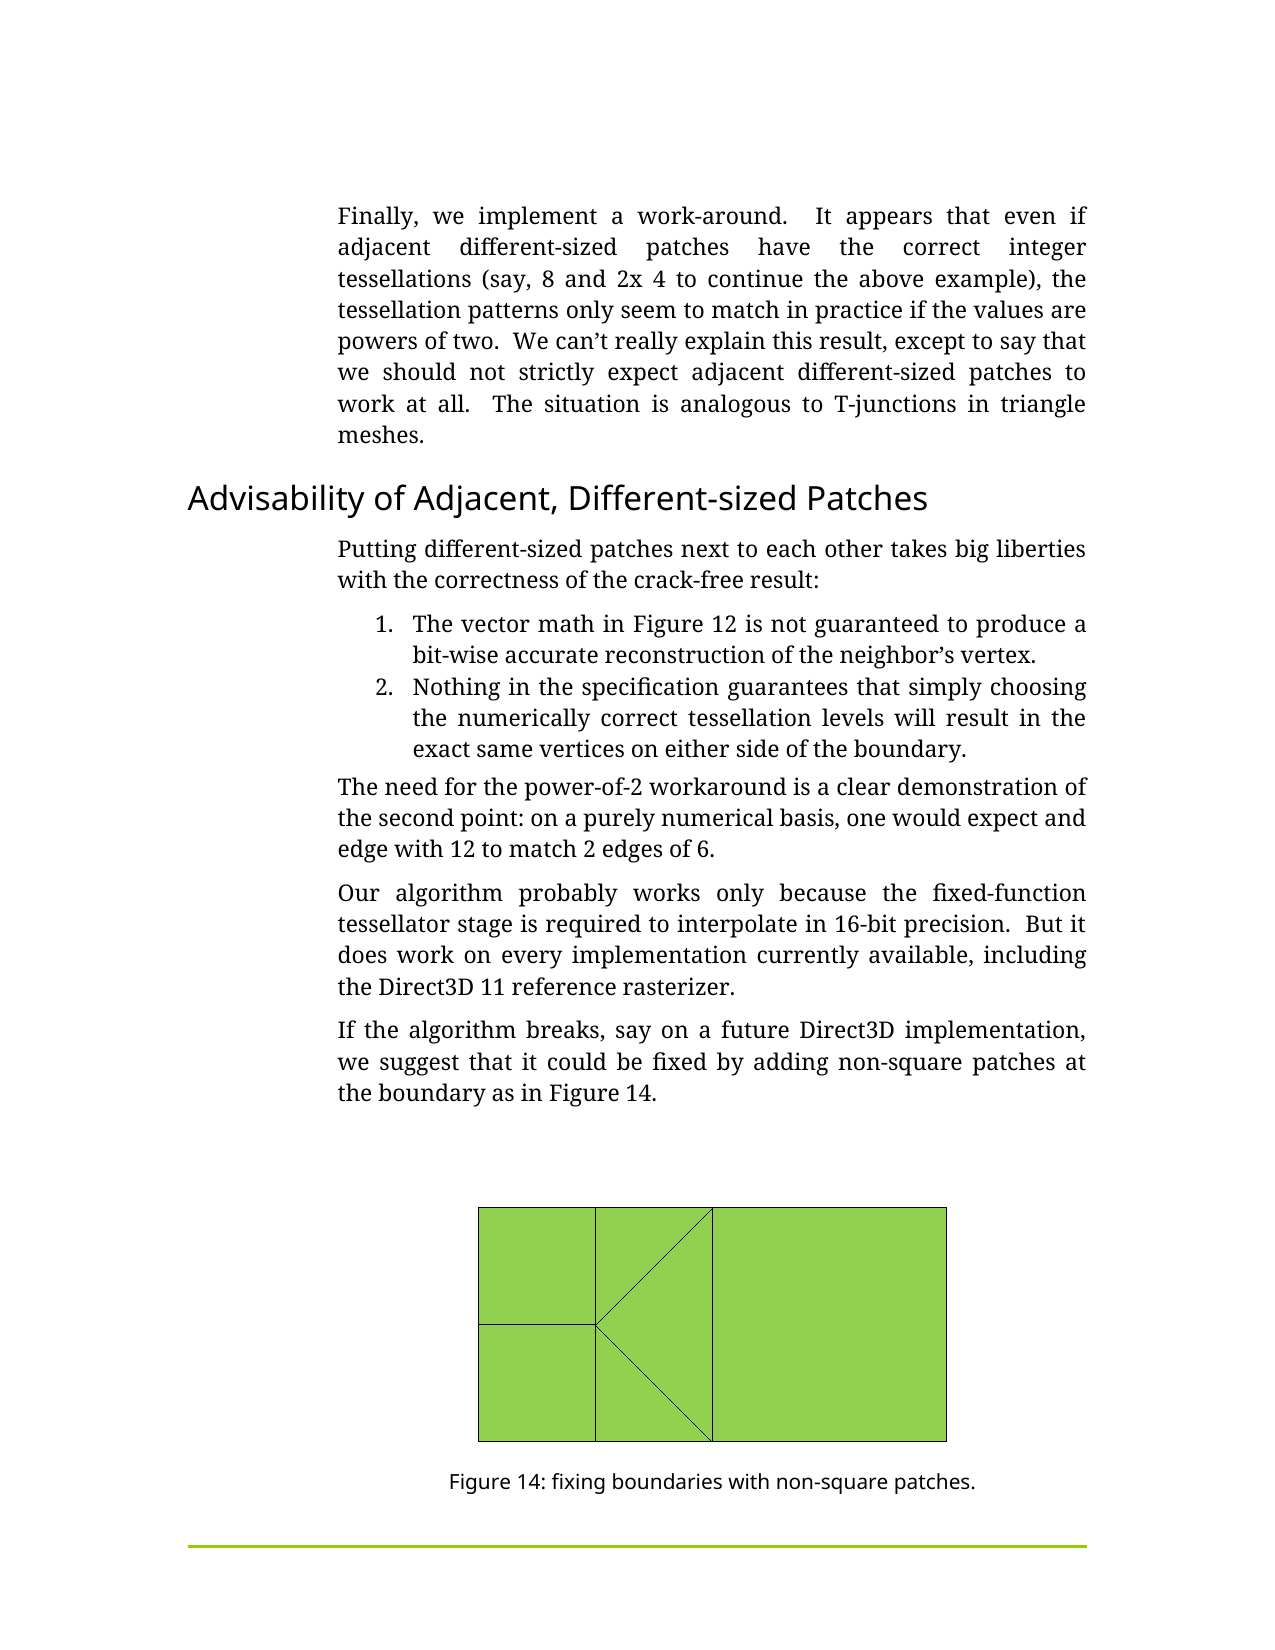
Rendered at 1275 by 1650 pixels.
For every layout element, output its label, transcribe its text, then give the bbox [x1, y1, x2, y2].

text If the algorithm breaks, say on a future Direct3D implementation, we suggest that it could be fixed by adding non-square patches at the boundary as in Figure 14. [337, 1014, 1087, 1108]
subtitle Advisability of Adjacent, Different-sized Patches [187, 475, 1087, 520]
text Putting different-sized patches next to each other takes big liberties with the correctness of the crack-free result: [337, 533, 1087, 595]
text Finally, we implement a work-around. It appears that even if adjacent different-sized patches have the correct integer tessellations (say, 8 and 2x 4 to continue the above example), the tessellation patterns only seem to match in practice if the values are powers of two. We can’t really explain this result, except to say that we should not strictly expect adjacent different-sized patches to work at all. The situation is analogous to T-junctions in triangle meshes. [337, 200, 1087, 450]
list Nothing in the specification guarantees that simply choosing the numerically correct tessellation levels will result in the exact same vertices on either side of the boundary. [375, 670, 1087, 764]
text The need for the power-of-2 workaround is a clear demonstration of the second point: on a purely numerical basis, one would expect and edge with 12 to match 2 edges of 6. [337, 770, 1087, 864]
text Our algorithm probably works only because the fixed-function tessellator stage is required to interpolate in 16-bit precision. But it does work on every implementation currently available, including the Direct3D 11 reference rasterizer. [337, 877, 1087, 1002]
